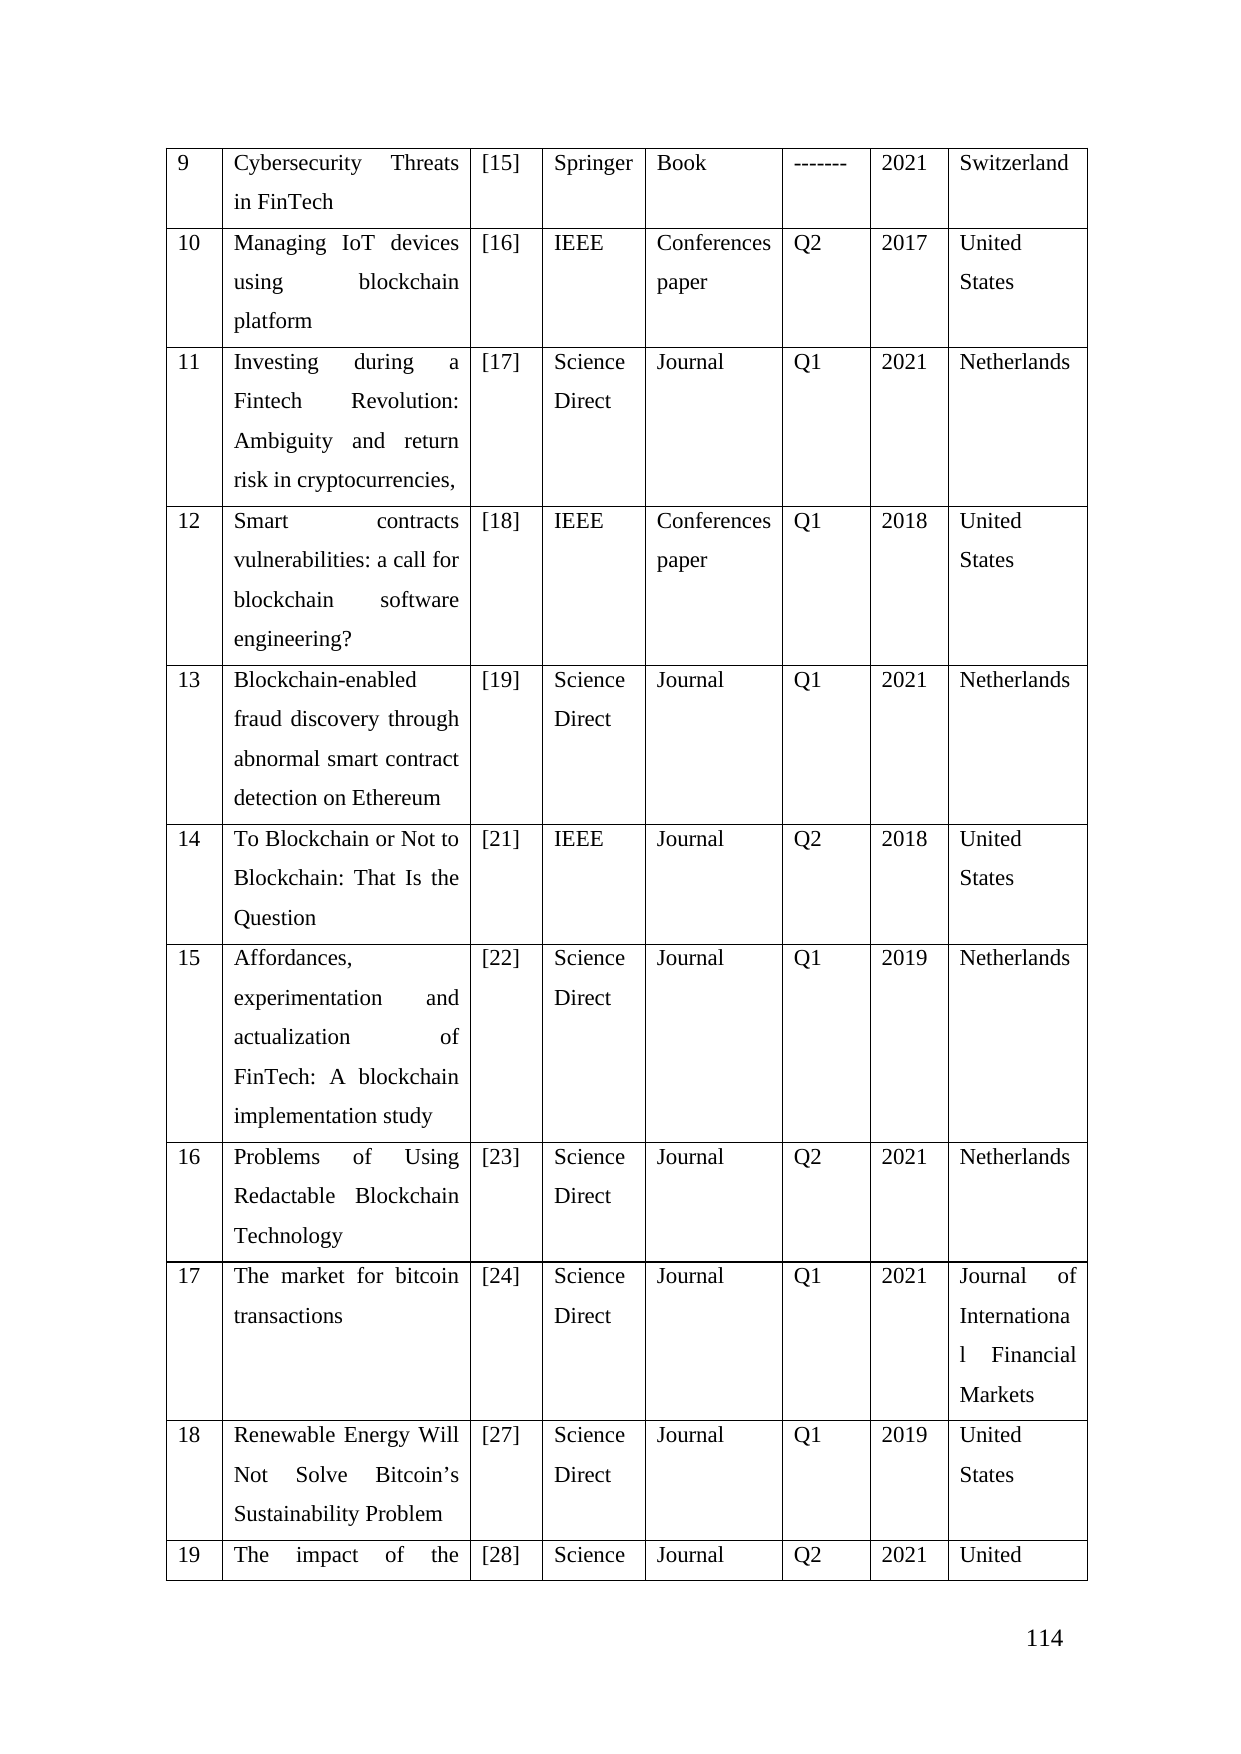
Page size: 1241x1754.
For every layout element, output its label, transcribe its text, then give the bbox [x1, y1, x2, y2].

table_cell Q2 [783, 1143, 870, 1261]
table_cell Journal [646, 348, 782, 506]
table_cell 2018 [871, 507, 948, 665]
table_cell Q1 [783, 1421, 870, 1540]
table_cell Investing during a Fintech Revolution: Ambiguity and return risk in cryptocurrencies, [223, 348, 470, 506]
table_cell 12 [167, 507, 222, 665]
table_cell Q1 [783, 348, 870, 506]
table_cell 9 [167, 149, 222, 228]
table_cell Journal [646, 1143, 782, 1261]
table_cell Renewable Energy Will Not Solve Bitcoin’s Sustainability Problem [223, 1421, 470, 1540]
table_cell Netherlands [949, 945, 1087, 1142]
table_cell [223, 1541, 470, 1580]
table_cell [471, 348, 542, 506]
table_cell The market for bitcoin transactions [223, 1263, 470, 1420]
table_cell Q2 [783, 229, 870, 347]
table_cell 13 [167, 666, 222, 824]
table_cell Q1 [783, 507, 870, 665]
table_cell [471, 149, 542, 228]
table_cell 2021 [871, 666, 948, 824]
table_cell Book [646, 149, 782, 228]
table_cell ------- [783, 149, 870, 228]
table_cell Journal [646, 1541, 782, 1580]
table_cell 2018 [871, 825, 948, 943]
table_cell Conferences paper [646, 229, 782, 347]
table_cell United States [949, 1541, 1087, 1580]
table_cell Conferences paper [646, 507, 782, 665]
table_cell Q1 [783, 1263, 870, 1420]
table_cell 2021 [871, 149, 948, 228]
table_cell United States [949, 1421, 1087, 1540]
table_cell Managing IoT devices using blockchain platform [223, 229, 470, 347]
table_cell Science Direct [543, 1263, 645, 1420]
table_cell Q1 [783, 666, 870, 824]
table_cell Q2 [783, 825, 870, 943]
table_cell Science Direct [543, 348, 645, 506]
table_cell IEEE [543, 229, 645, 347]
table_cell [471, 1541, 542, 1580]
table_cell [471, 1263, 542, 1420]
table_cell 17 [167, 1263, 222, 1420]
table_cell Smart contracts vulnerabilities: a call for blockchain software engineering? [223, 507, 470, 665]
table_cell Netherlands [949, 1143, 1087, 1261]
table_cell 2021 [871, 1263, 948, 1420]
table_cell 10 [167, 229, 222, 347]
table_cell 14 [167, 825, 222, 943]
table_cell Springer [543, 149, 645, 228]
table_cell Journal of International Financial Markets [949, 1263, 1087, 1420]
table_cell 11 [167, 348, 222, 506]
table_cell 15 [167, 945, 222, 1142]
table_cell Netherlands [949, 348, 1087, 506]
table_cell 16 [167, 1143, 222, 1261]
table_cell Affordances, experimentation and actualization of FinTech: A blockchain implementation study [223, 945, 470, 1142]
table_cell To Blockchain or Not to Blockchain: That Is the Question [223, 825, 470, 943]
table_cell IEEE [543, 507, 645, 665]
table_cell [471, 666, 542, 824]
table_cell Science Direct [543, 1541, 645, 1580]
table_cell [471, 1143, 542, 1261]
table_cell 2021 [871, 1143, 948, 1261]
table_cell Journal [646, 666, 782, 824]
table_cell [471, 229, 542, 347]
table_cell Journal [646, 1421, 782, 1540]
table_cell United States [949, 825, 1087, 943]
table_cell 2017 [871, 229, 948, 347]
table_cell 2019 [871, 945, 948, 1142]
table_cell Blockchain-enabled fraud discovery through abnormal smart contract detection on Ethereum [223, 666, 470, 824]
table_cell Science Direct [543, 1421, 645, 1540]
table_cell [471, 825, 542, 943]
table_cell United States [949, 507, 1087, 665]
table_cell Science Direct [543, 945, 645, 1142]
table_cell 2021 [871, 348, 948, 506]
table_cell 19 [167, 1541, 222, 1580]
table_cell 2021 [871, 1541, 948, 1580]
table_cell Science Direct [543, 666, 645, 824]
table_cell United States [949, 229, 1087, 347]
table_cell Journal [646, 1263, 782, 1420]
table_cell Q1 [783, 945, 870, 1142]
table_cell [471, 507, 542, 665]
table_cell Science Direct [543, 1143, 645, 1261]
table_cell Problems of Using Redactable Blockchain Technology [223, 1143, 470, 1261]
table_cell [471, 945, 542, 1142]
table_cell 18 [167, 1421, 222, 1540]
table_cell 2019 [871, 1421, 948, 1540]
table_cell IEEE [543, 825, 645, 943]
table_cell [471, 1421, 542, 1540]
table_cell Cybersecurity Threats in FinTech [223, 149, 470, 228]
table_cell Journal [646, 825, 782, 943]
table_cell Netherlands [949, 666, 1087, 824]
table_cell Q2 [783, 1541, 870, 1580]
table_cell Switzerland [949, 149, 1087, 228]
table_cell Journal [646, 945, 782, 1142]
